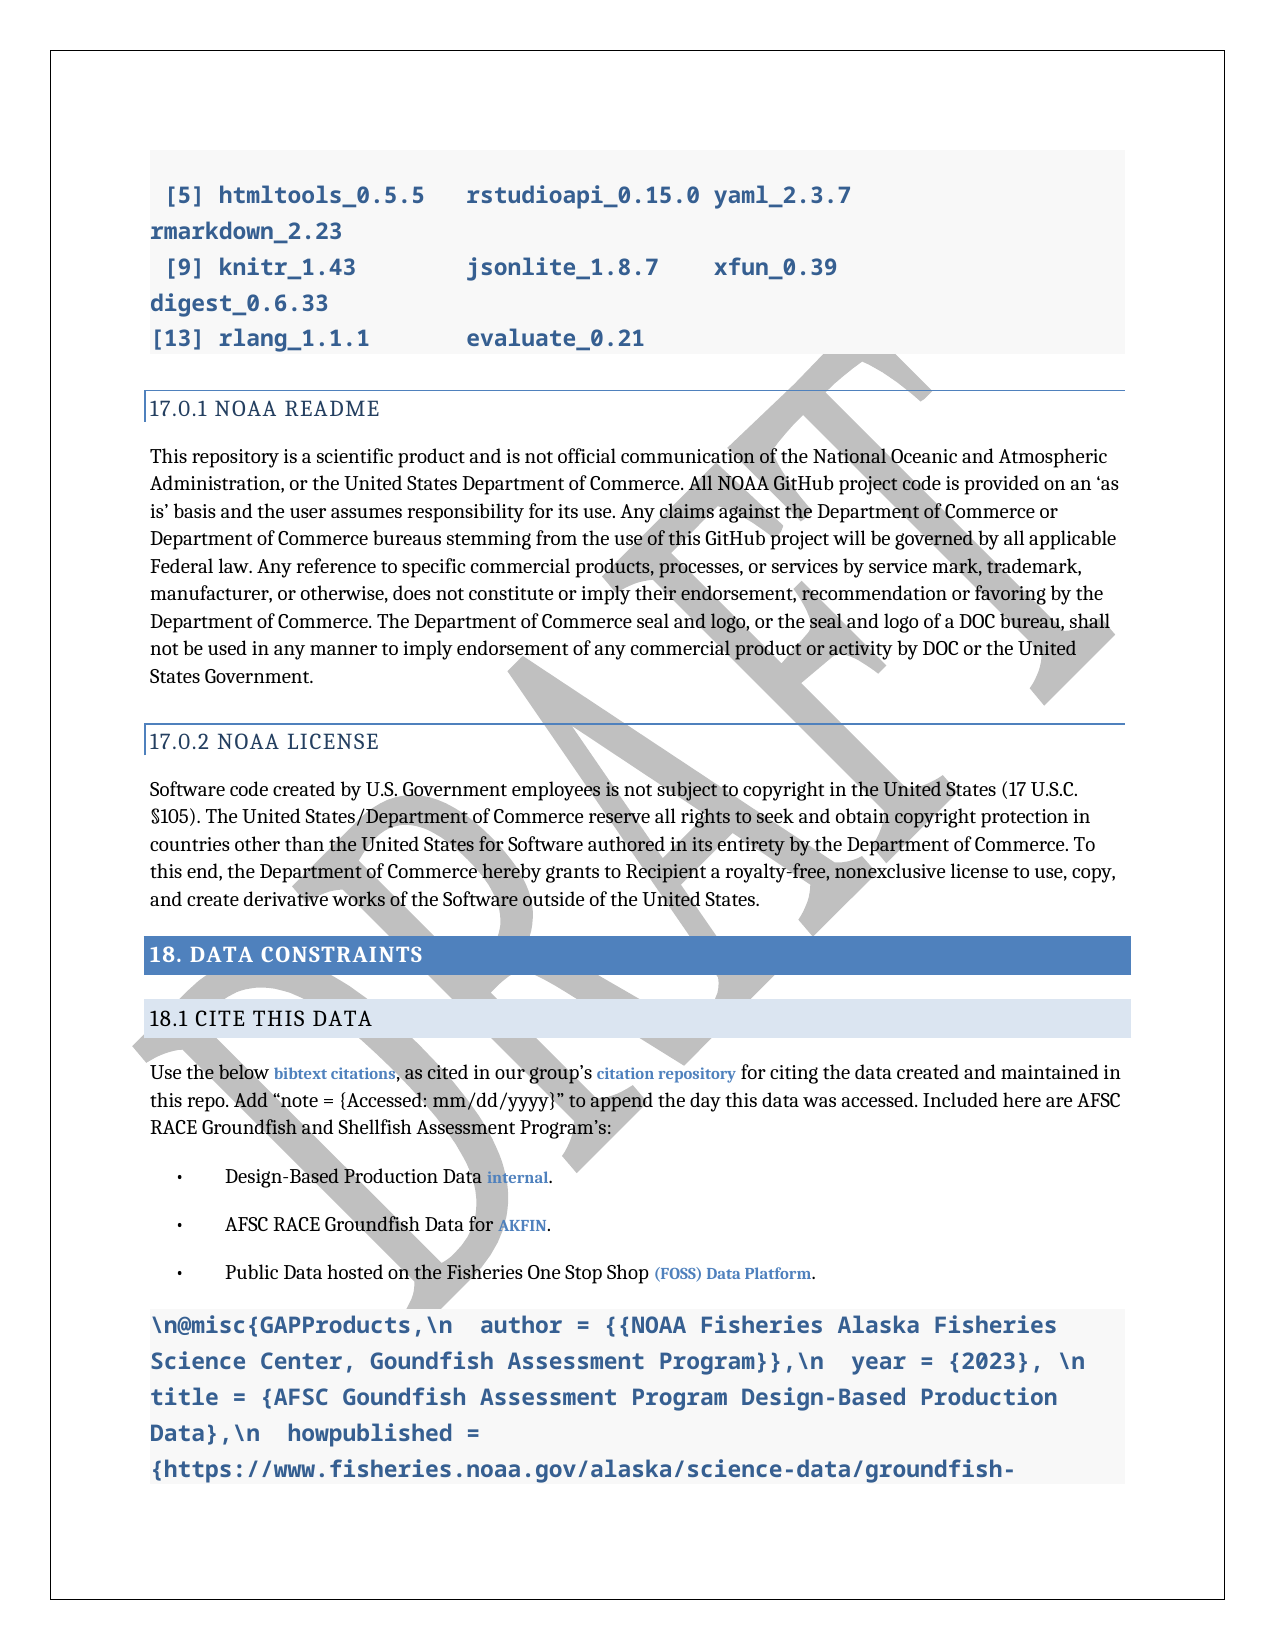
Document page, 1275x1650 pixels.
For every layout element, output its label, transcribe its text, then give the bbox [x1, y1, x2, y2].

list Public Data hosted on the Fisheries One Stop Shop (FOSS) Data Platform. [175, 1261, 1125, 1285]
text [150, 150, 1125, 354]
list Design-Based Production Data internal. [175, 1164, 1125, 1188]
subtitle 18.1 Cite this data [150, 1006, 1125, 1032]
text Use the below bibtext citations, as cited in our group’s citation repository for citing the data created and maintained in this repo. Add “note = {Accessed: mm/dd/yyyy}” to append the day this data was accessed. Included here are AFSC RACE Groundfish and Shellfish Assessment Program’s: [150, 1061, 1125, 1140]
subtitle 17.0.2 NOAA License [146, 725, 1125, 755]
subtitle 17.0.1 NOAA README [146, 391, 1125, 422]
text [150, 1309, 1125, 1484]
list AFSC RACE Groundfish Data for AKFIN. [175, 1213, 1125, 1237]
text Software code created by U.S. Government employees is not subject to copyright in the United States (17 U.S.C. §105). The United States/Department of Commerce reserve all rights to seek and obtain copyright protection in countries other than the United States for Software authored in its entirety by the Department of Commerce. To this end, the Department of Commerce hereby grants to Recipient a royalty-free, nonexclusive license to use, copy, and create derivative works of the Software outside of the United States. [150, 778, 1125, 912]
text This repository is a scientific product and is not official communication of the National Oceanic and Atmospheric Administration, or the United States Department of Commerce. All NOAA GitHub project code is provided on an ‘as is’ basis and the user assumes responsibility for its use. Any claims against the Department of Commerce or Department of Commerce bureaus stemming from the use of this GitHub project will be governed by all applicable Federal law. Any reference to specific commercial products, processes, or services by service mark, trademark, manufacturer, or otherwise, does not constitute or imply their endorsement, recommendation or favoring by the Department of Commerce. The Department of Commerce seal and logo, or the seal and logo of a DOC bureau, shall not be used in any manner to imply endorsement of any commercial product or activity by DOC or the United States Government. [150, 444, 1125, 688]
subtitle 18. Data constraints [150, 942, 1125, 969]
